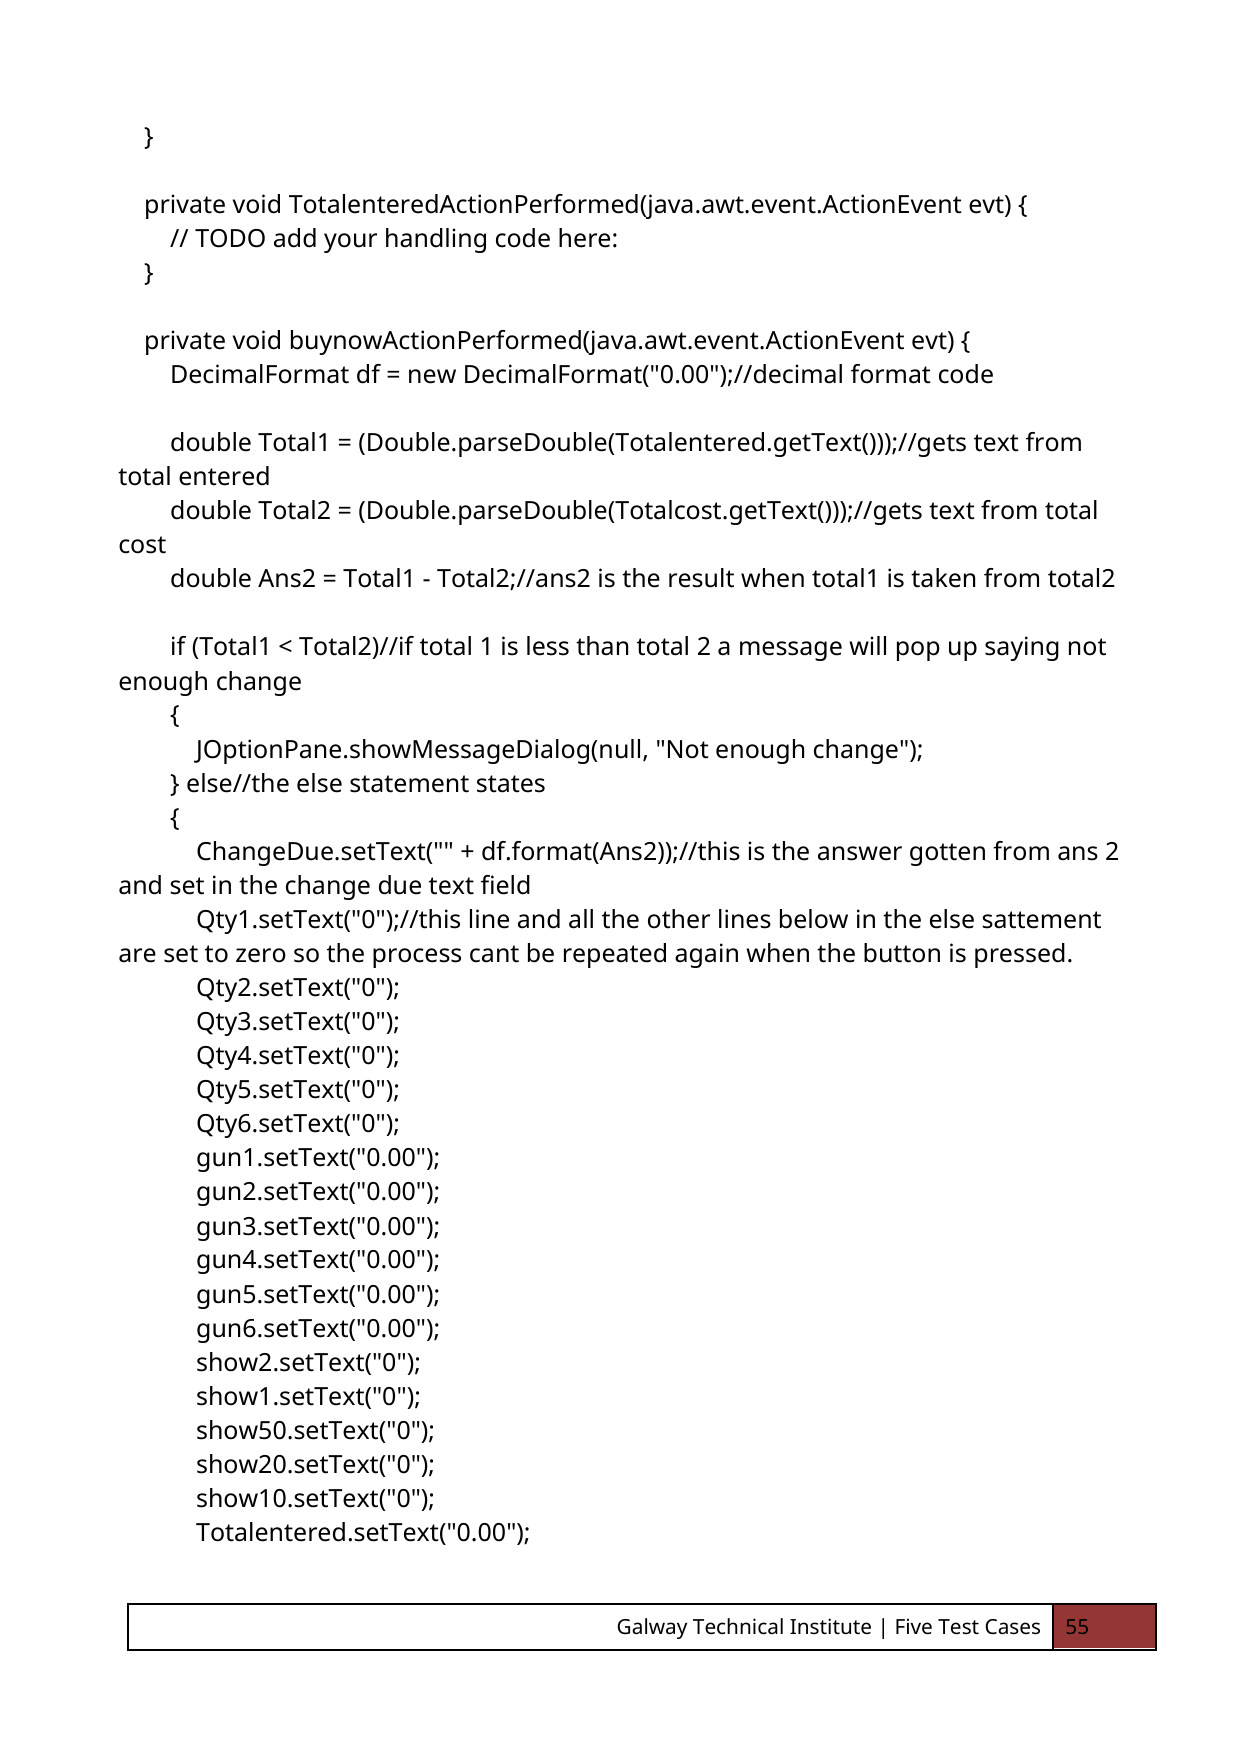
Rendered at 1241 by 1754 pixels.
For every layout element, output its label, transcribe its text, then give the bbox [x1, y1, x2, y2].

text Qty2.setText("0"); [118, 970, 1122, 1004]
text show2.setText("0"); [118, 1344, 1122, 1378]
text ChangeDue.setText("" + df.format(Ans2));//this is the answer gotten from ans 2 and set in the change due text field [118, 833, 1122, 902]
text double Total1 = (Double.parseDouble(Totalentered.getText()));//gets text from total entered [118, 425, 1122, 493]
text // TODO add your handling code here: [118, 220, 1122, 254]
text Qty3.setText("0"); [118, 1004, 1122, 1038]
text gun5.setText("0.00"); [118, 1276, 1122, 1310]
text gun6.setText("0.00"); [118, 1310, 1122, 1344]
text gun4.setText("0.00"); [118, 1242, 1122, 1276]
text show10.setText("0"); [118, 1481, 1122, 1515]
text gun1.setText("0.00"); [118, 1140, 1122, 1174]
text DecimalFormat df = new DecimalFormat("0.00");//decimal format code [118, 357, 1122, 391]
text gun3.setText("0.00"); [118, 1208, 1122, 1242]
text if (Total1 < Total2)//if total 1 is less than total 2 a message will pop up saying not enough change [118, 629, 1122, 697]
text Qty4.setText("0"); [118, 1038, 1122, 1072]
text { [118, 799, 1122, 833]
text Totalentered.setText("0.00"); [118, 1515, 1122, 1549]
text } [118, 254, 1122, 288]
text } [118, 118, 1122, 152]
text JOptionPane.showMessageDialog(null, "Not enough change"); [118, 731, 1122, 765]
text show1.setText("0"); [118, 1378, 1122, 1412]
text Qty6.setText("0"); [118, 1106, 1122, 1140]
text show50.setText("0"); [118, 1412, 1122, 1447]
text gun2.setText("0.00"); [118, 1174, 1122, 1208]
text double Ans2 = Total1 - Total2;//ans2 is the result when total1 is taken from total2 [118, 561, 1122, 595]
text private void TotalenteredActionPerformed(java.awt.event.ActionEvent evt) { [118, 186, 1122, 220]
text show20.setText("0"); [118, 1447, 1122, 1481]
text } else//the else statement states [118, 765, 1122, 799]
text private void buynowActionPerformed(java.awt.event.ActionEvent evt) { [118, 322, 1122, 357]
text { [118, 697, 1122, 731]
text Qty1.setText("0");//this line and all the other lines below in the else sattement are set to zero so the process cant be repeated again when the button is pressed. [118, 902, 1122, 970]
text double Total2 = (Double.parseDouble(Totalcost.getText()));//gets text from total cost [118, 493, 1122, 561]
text Qty5.setText("0"); [118, 1072, 1122, 1106]
